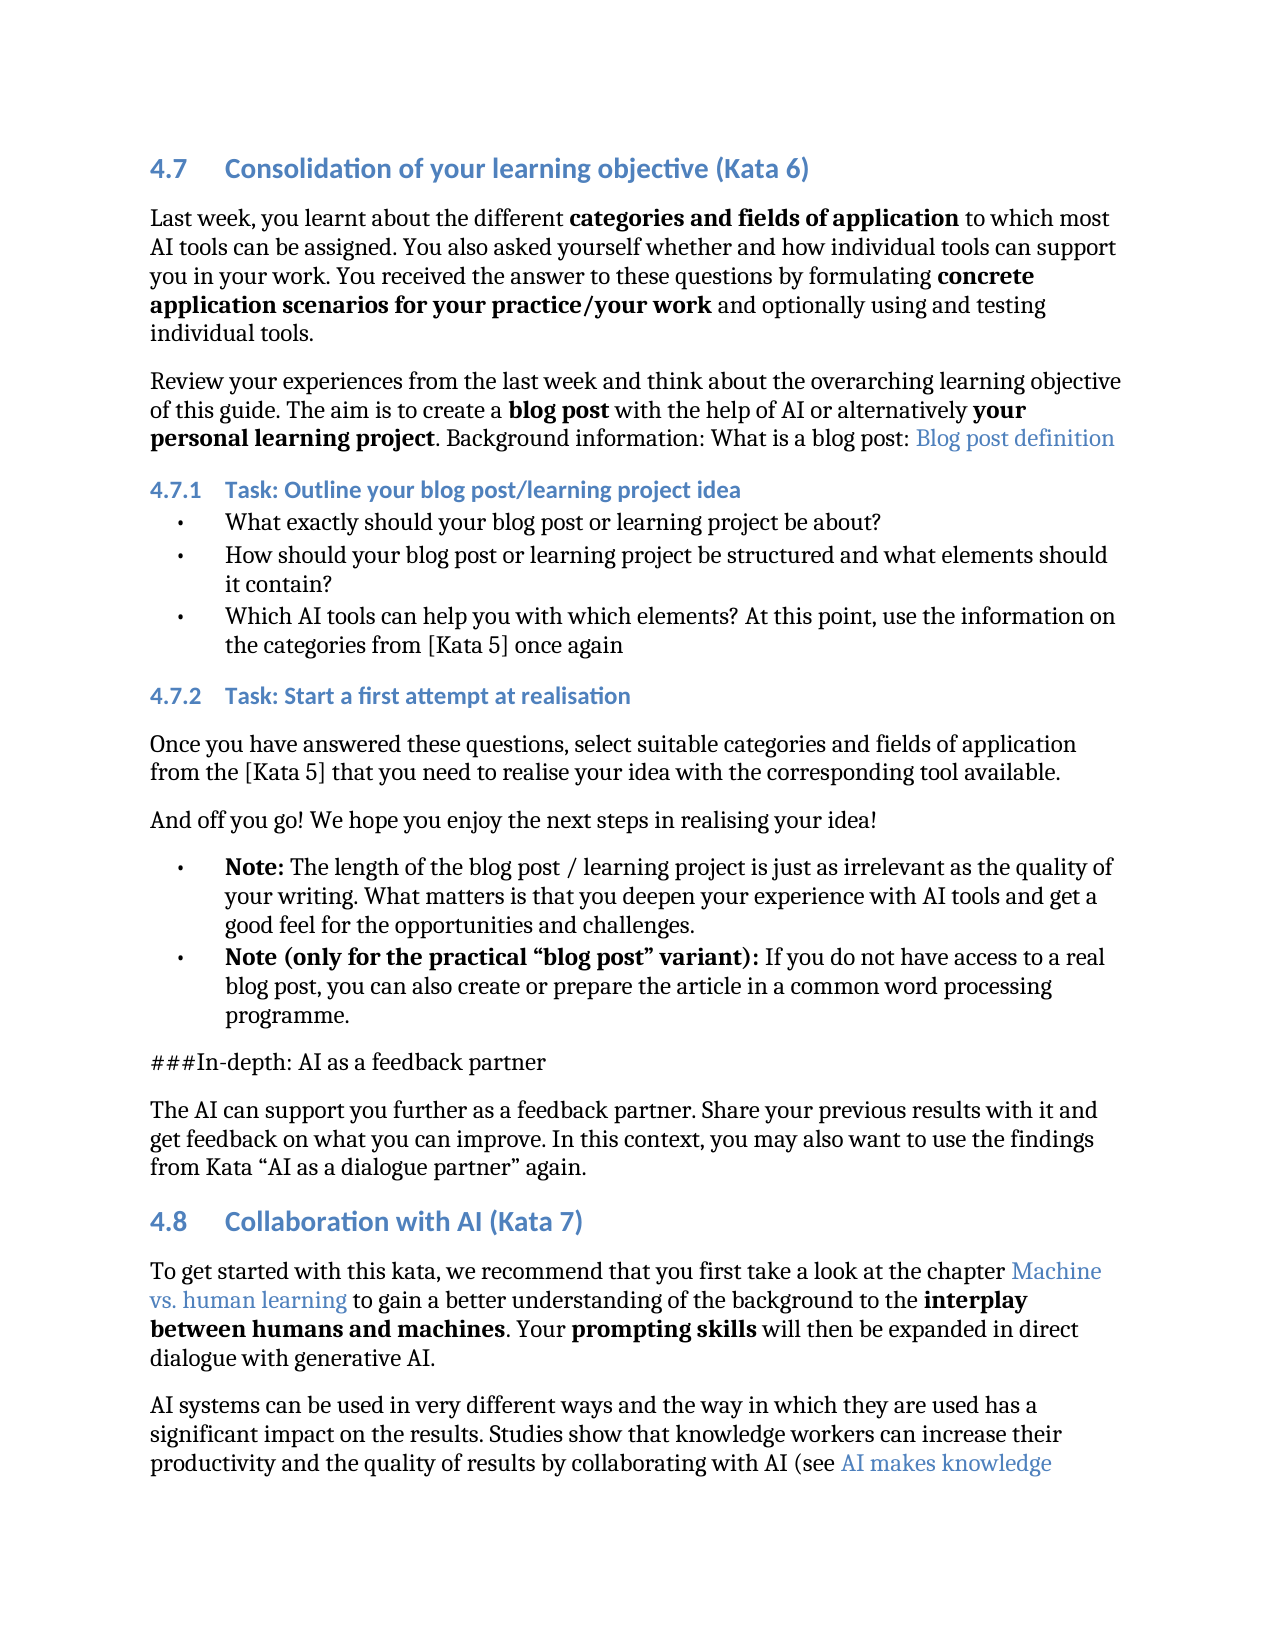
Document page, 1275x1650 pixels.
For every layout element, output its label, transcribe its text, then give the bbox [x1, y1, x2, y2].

text Once you have answered these questions, select suitable categories and fields of application from the [Kata 5] that you need to realise your idea with the corresponding tool available. [150, 729, 1125, 787]
text Review your experiences from the last week and think about the overarching learning objective of this guide. The aim is to create a blog post with the help of AI or alternatively your personal learning project. Background information: What is a blog post: Blog post definition [150, 367, 1125, 453]
list Note: The length of the blog post / learning project is just as irrelevant as the quality of your writing. What matters is that you deepen your experience with AI tools and get a good feel for the opportunities and challenges. [175, 853, 1125, 939]
subtitle 4.7.2 Task: Start a first attempt at realisation [150, 680, 1125, 711]
text To get started with this kata, we recommend that you first take a look at the chapter Machine vs. human learning to gain a better understanding of the background to the interplay between humans and machines. Your prompting skills will then be expanded in direct dialogue with generative AI. [150, 1257, 1125, 1372]
text And off you go! We hope you enjoy the next steps in realising your idea! [150, 806, 1125, 834]
list How should your blog post or learning project be structured and what elements should it contain? [175, 541, 1125, 598]
list Which AI tools can help you with which elements? At this point, use the information on the categories from [Kata 5] once again [175, 602, 1125, 659]
text Last week, you learnt about the different categories and fields of application to which most AI tools can be assigned. You also asked yourself whether and how individual tools can support you in your work. You received the answer to these questions by formulating concrete application scenarios for your practice/your work and optionally using and testing individual tools. [150, 204, 1125, 348]
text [150, 1391, 1125, 1477]
text ###In-depth: AI as a feedback partner [150, 1048, 1125, 1077]
list What exactly should your blog post or learning project be about? [175, 508, 1125, 537]
subtitle 4.7 Consolidation of your learning objective (Kata 6) [150, 150, 1125, 186]
subtitle 4.8 Collaboration with AI (Kata 7) [150, 1203, 1125, 1238]
subtitle 4.7.1 Task: Outline your blog post/learning project idea [150, 474, 1125, 504]
text The AI can support you further as a feedback partner. Share your previous results with it and get feedback on what you can improve. In this context, you may also want to use the findings from Kata “AI as a dialogue partner” again. [150, 1096, 1125, 1182]
list Note (only for the practical “blog post” variant): If you do not have access to a real blog post, you can also create or prepare the article in a common word processing programme. [175, 943, 1125, 1029]
